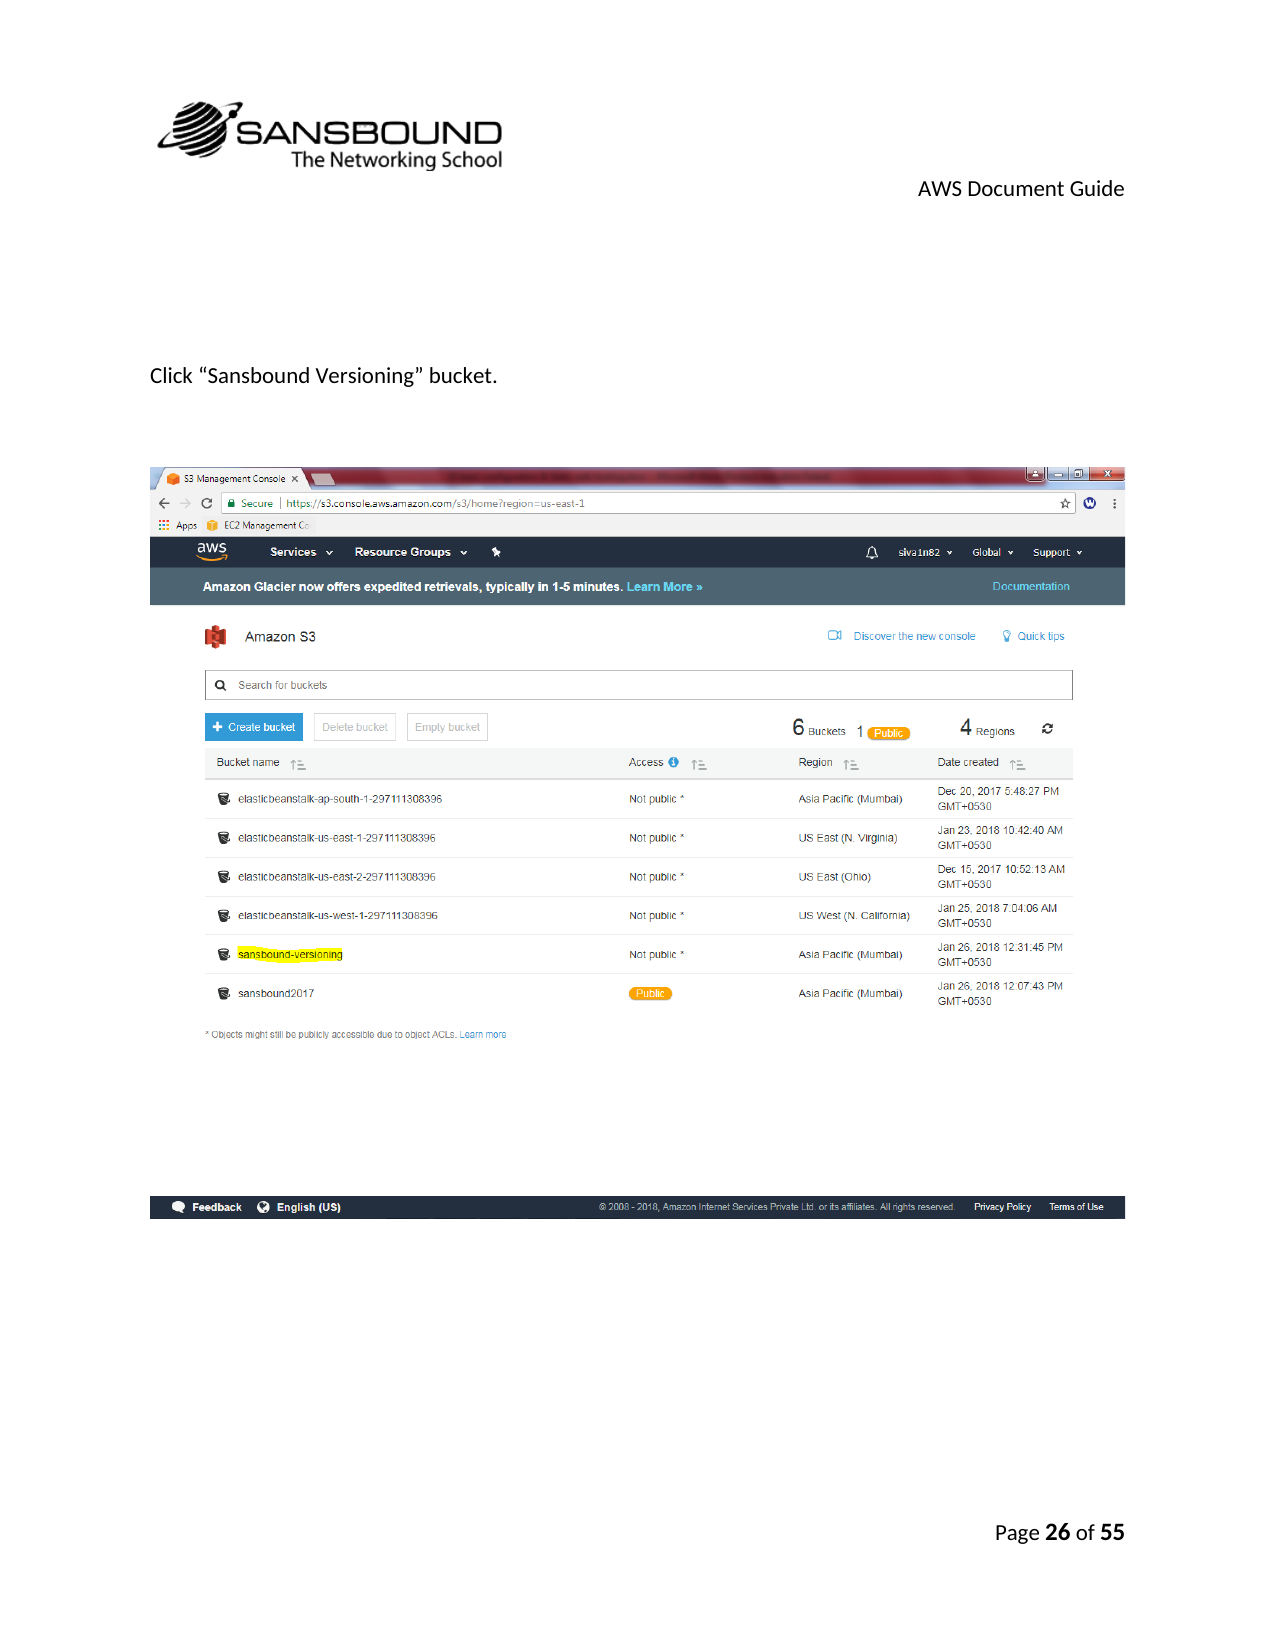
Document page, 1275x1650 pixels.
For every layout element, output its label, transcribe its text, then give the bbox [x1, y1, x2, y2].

picture [150, 75, 514, 197]
picture [150, 467, 1125, 1219]
text Click “Sansbound Versioning” bucket. [150, 361, 1125, 389]
